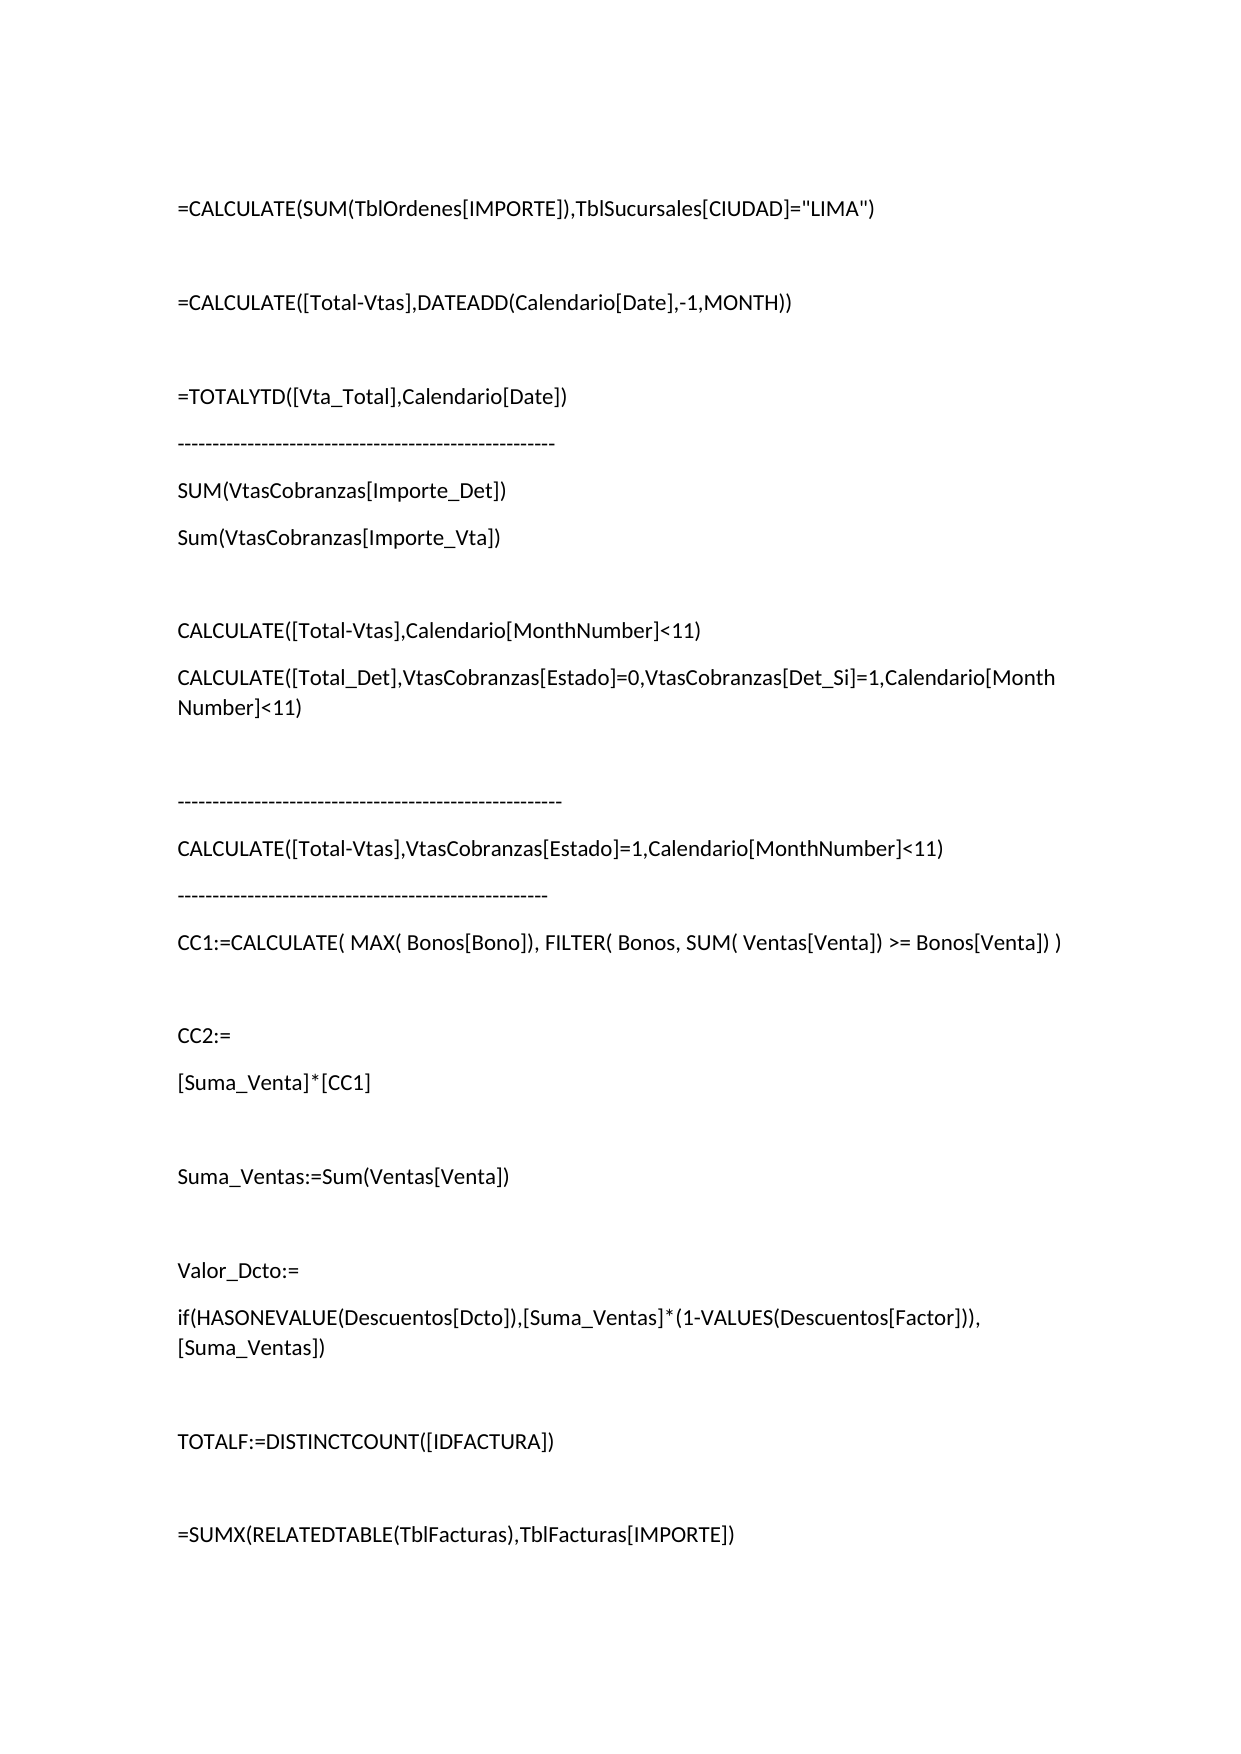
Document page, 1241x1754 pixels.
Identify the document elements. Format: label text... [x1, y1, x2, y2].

text ------------------------------------------------------- [177, 787, 1063, 815]
text Sum(VtasCobranzas[Importe_Vta]) [177, 523, 1063, 551]
text =CALCULATE(SUM(TblOrdenes[IMPORTE]),TblSucursales[CIUDAD]="LIMA") [177, 194, 1063, 222]
text CALCULATE([Total_Det],VtasCobranzas[Estado]=0,VtasCobranzas[Det_Si]=1,Calendario[MonthNumber]<11) [177, 663, 1063, 721]
text Suma_Ventas:=Sum(Ventas[Venta]) [177, 1162, 1063, 1190]
text ------------------------------------------------------ [177, 429, 1063, 457]
text ----------------------------------------------------- [177, 881, 1063, 909]
text SUM(VtasCobranzas[Importe_Det]) [177, 476, 1063, 504]
text =TOTALYTD([Vta_Total],Calendario[Date]) [177, 382, 1063, 410]
text CALCULATE([Total-Vtas],Calendario[MonthNumber]<11) [177, 616, 1063, 644]
text if(HASONEVALUE(Descuentos[Dcto]),[Suma_Ventas]*(1-VALUES(Descuentos[Factor])),[Suma_Ventas]) [177, 1303, 1063, 1361]
text Valor_Dcto:= [177, 1256, 1063, 1284]
text =CALCULATE([Total-Vtas],DATEADD(Calendario[Date],-1,MONTH)) [177, 288, 1063, 316]
text [Suma_Venta]*[CC1] [177, 1068, 1063, 1096]
text TOTALF:=DISTINCTCOUNT([IDFACTURA]) [177, 1427, 1063, 1455]
text CC1:=CALCULATE( MAX( Bonos[Bono]), FILTER( Bonos, SUM( Ventas[Venta]) >= Bonos[Venta]) ) [177, 928, 1063, 956]
text CC2:= [177, 1022, 1063, 1049]
text =SUMX(RELATEDTABLE(TblFacturas),TblFacturas[IMPORTE]) [177, 1521, 1063, 1548]
text CALCULATE([Total-Vtas],VtasCobranzas[Estado]=1,Calendario[MonthNumber]<11) [177, 834, 1063, 862]
